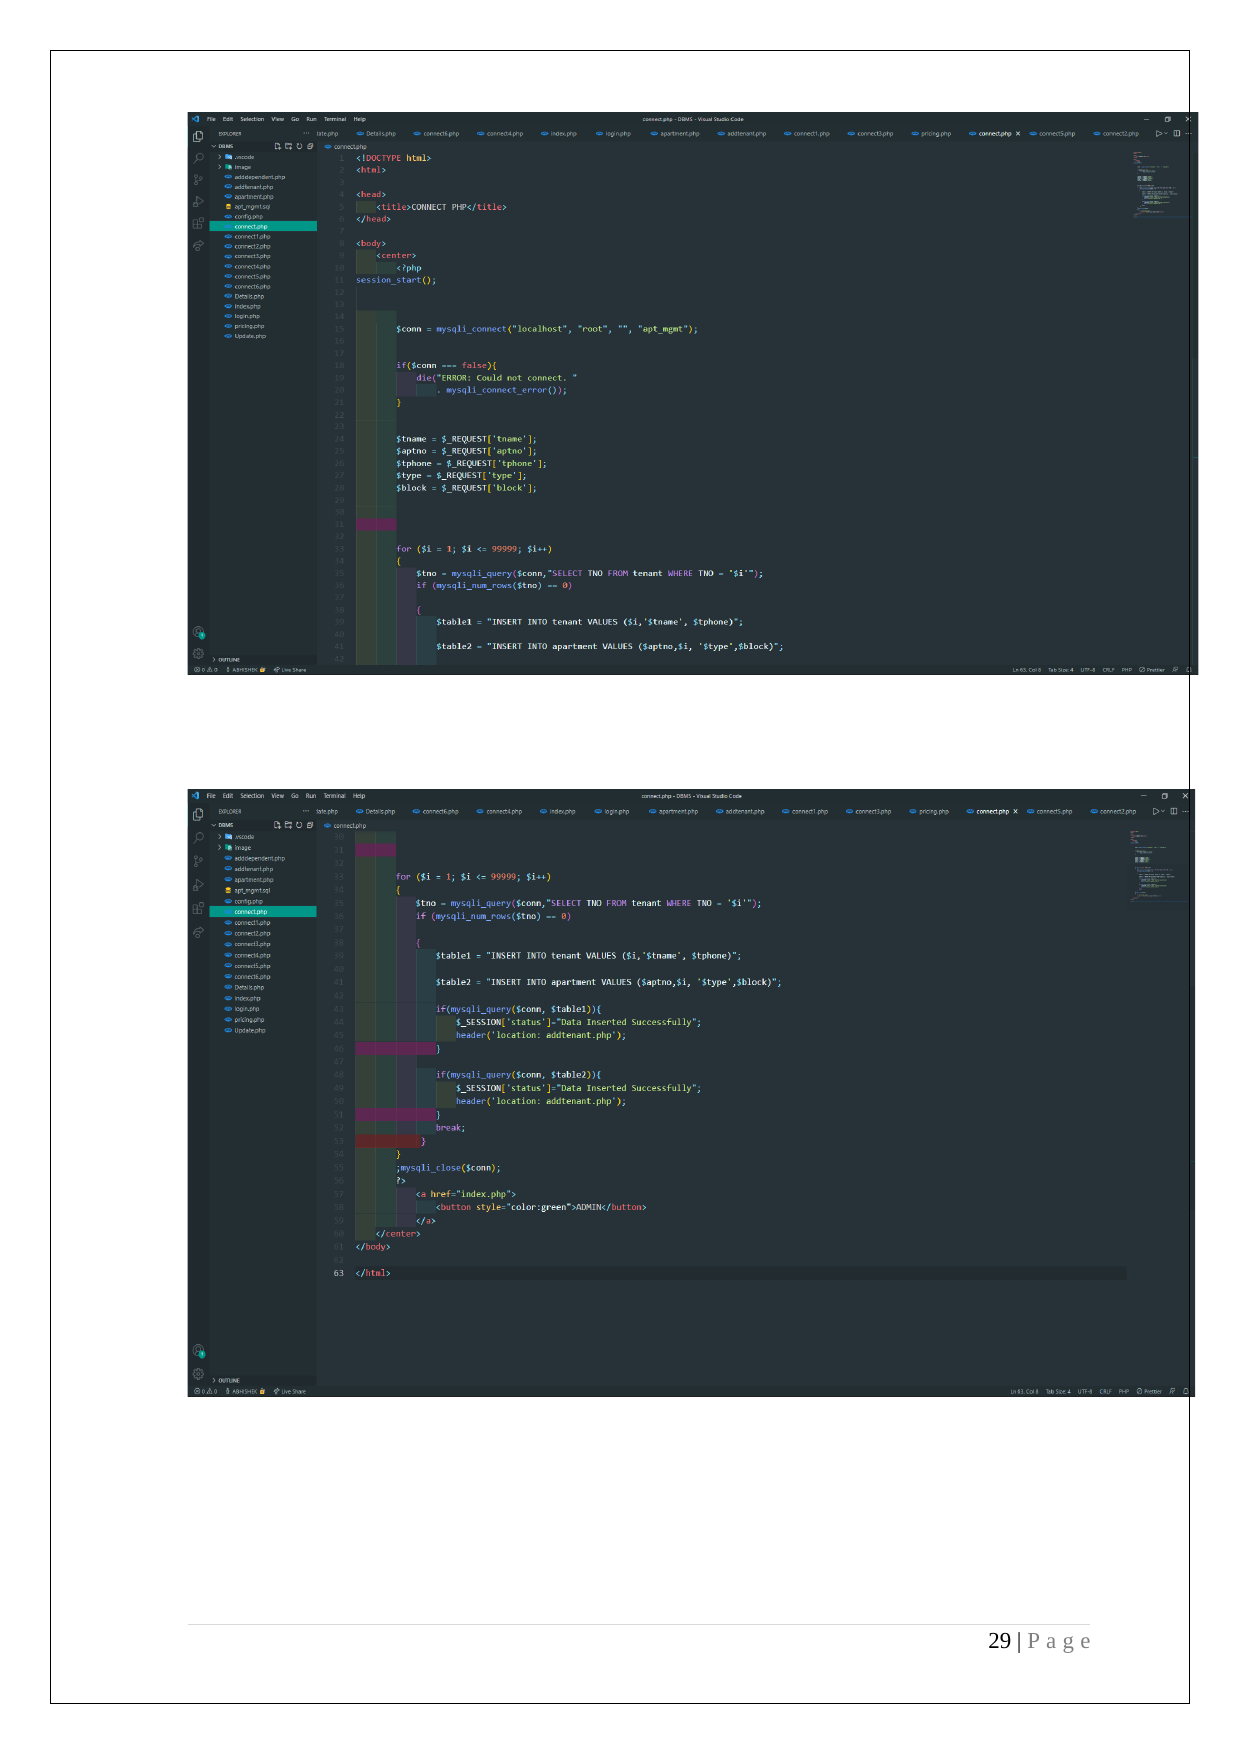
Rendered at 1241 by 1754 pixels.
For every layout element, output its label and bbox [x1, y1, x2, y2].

picture [187, 112, 1189, 675]
picture [1190, 112, 1199, 675]
picture [187, 789, 1189, 1397]
picture [1190, 789, 1196, 1397]
